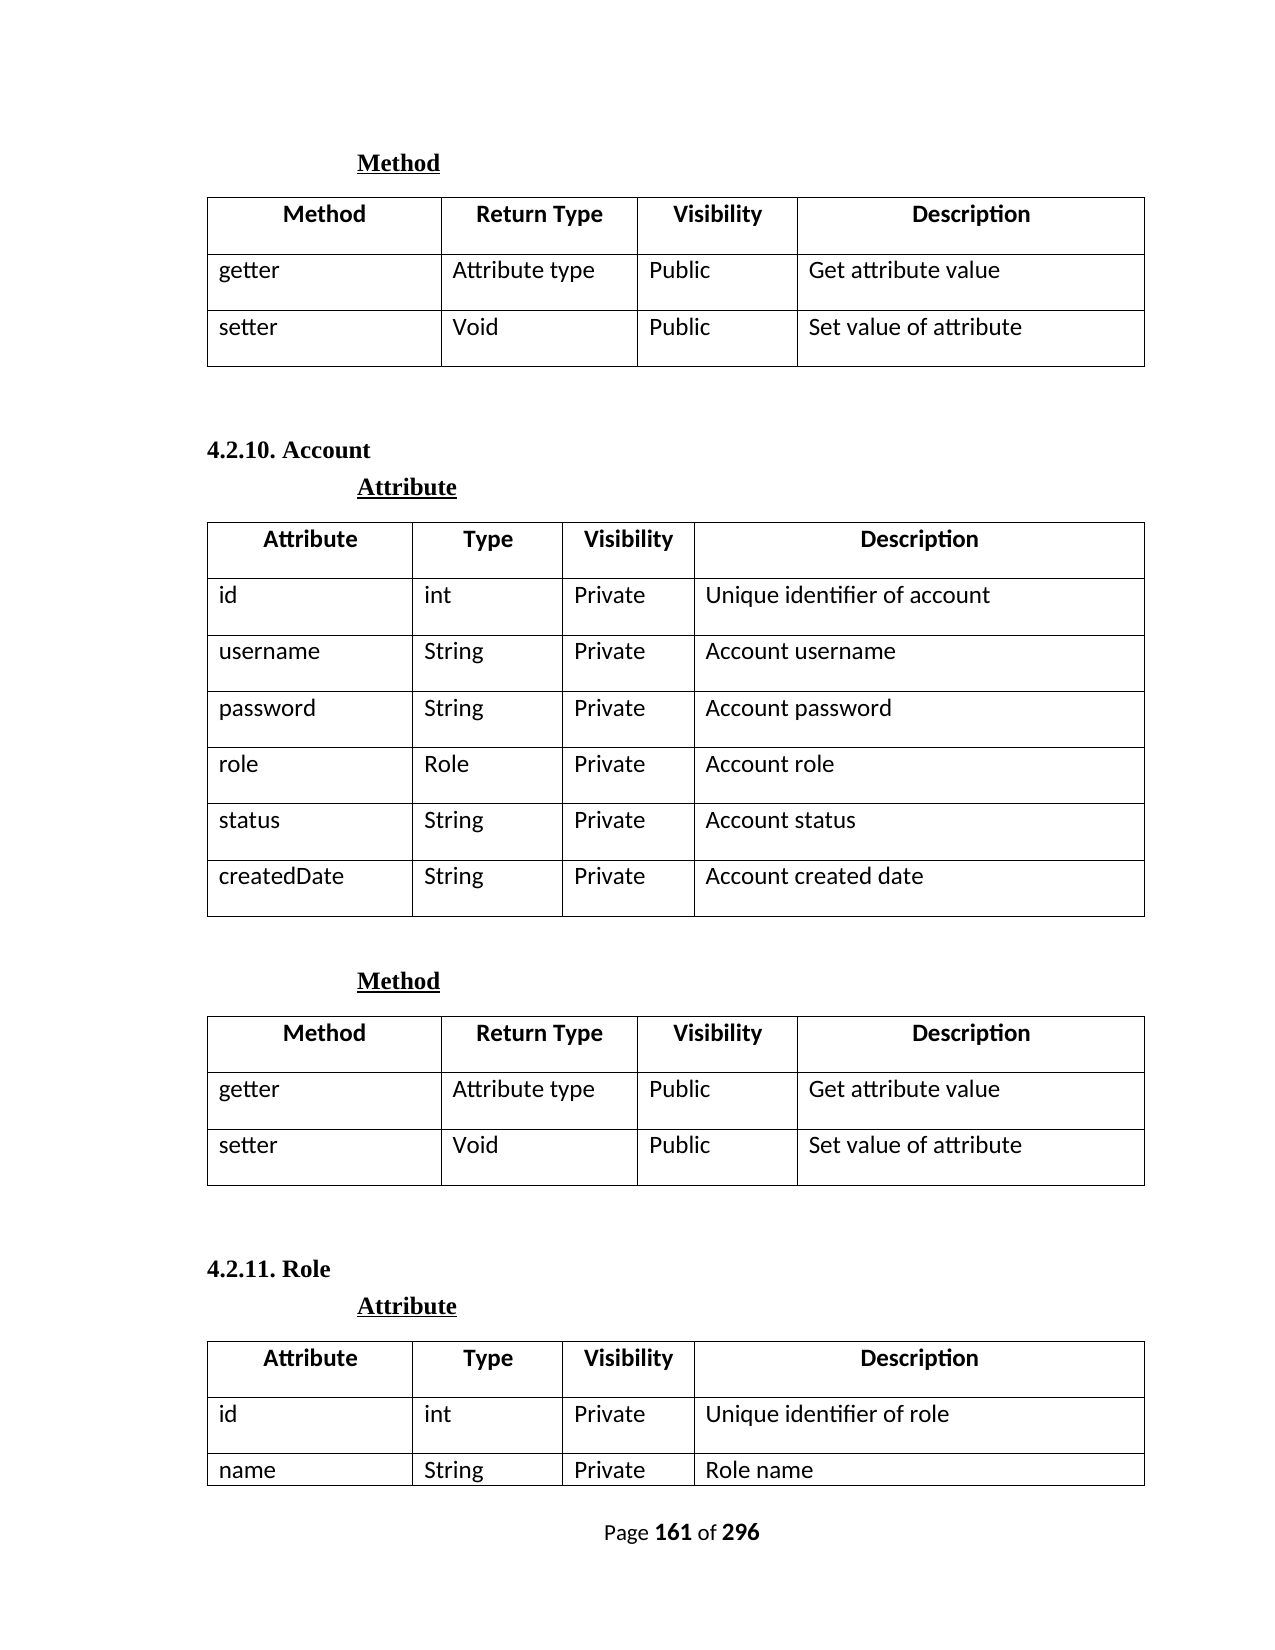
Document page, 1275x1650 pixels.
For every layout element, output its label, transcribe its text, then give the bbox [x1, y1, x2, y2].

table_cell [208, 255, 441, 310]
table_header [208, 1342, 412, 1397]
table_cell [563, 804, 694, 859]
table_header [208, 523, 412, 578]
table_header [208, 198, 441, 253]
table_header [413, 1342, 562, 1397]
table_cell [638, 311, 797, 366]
text Attribute [207, 1291, 1157, 1320]
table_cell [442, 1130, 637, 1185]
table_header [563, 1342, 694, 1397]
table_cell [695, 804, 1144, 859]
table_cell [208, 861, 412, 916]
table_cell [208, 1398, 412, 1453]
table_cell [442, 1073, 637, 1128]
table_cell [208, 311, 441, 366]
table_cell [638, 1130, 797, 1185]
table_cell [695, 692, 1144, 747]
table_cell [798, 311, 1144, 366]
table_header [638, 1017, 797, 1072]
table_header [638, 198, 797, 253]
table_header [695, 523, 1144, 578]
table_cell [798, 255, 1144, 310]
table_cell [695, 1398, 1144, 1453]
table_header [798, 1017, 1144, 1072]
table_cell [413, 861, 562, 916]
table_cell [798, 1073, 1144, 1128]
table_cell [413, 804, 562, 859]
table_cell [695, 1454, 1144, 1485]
text Attribute [207, 472, 1157, 501]
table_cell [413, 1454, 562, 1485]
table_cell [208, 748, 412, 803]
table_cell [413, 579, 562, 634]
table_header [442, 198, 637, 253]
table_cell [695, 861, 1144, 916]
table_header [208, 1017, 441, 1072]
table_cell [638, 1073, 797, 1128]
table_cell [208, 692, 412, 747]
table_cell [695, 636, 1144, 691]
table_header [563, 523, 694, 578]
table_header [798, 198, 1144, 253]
subtitle 4.2.10. Account [207, 435, 1157, 464]
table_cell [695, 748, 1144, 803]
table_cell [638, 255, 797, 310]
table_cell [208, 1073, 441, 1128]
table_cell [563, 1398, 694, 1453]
subtitle 4.2.11. Role [207, 1254, 1157, 1283]
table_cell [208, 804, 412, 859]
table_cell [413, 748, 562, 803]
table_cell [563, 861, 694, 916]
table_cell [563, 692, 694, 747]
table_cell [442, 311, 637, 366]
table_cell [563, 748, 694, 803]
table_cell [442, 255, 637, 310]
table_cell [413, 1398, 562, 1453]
text Method [282, 966, 1157, 995]
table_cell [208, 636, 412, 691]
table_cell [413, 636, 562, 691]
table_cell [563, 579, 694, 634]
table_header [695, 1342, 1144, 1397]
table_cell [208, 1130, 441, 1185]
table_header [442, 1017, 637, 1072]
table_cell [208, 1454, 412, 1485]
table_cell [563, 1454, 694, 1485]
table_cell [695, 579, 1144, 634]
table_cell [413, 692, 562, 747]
text Method [282, 148, 1157, 176]
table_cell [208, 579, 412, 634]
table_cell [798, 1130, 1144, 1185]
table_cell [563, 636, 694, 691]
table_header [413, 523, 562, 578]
